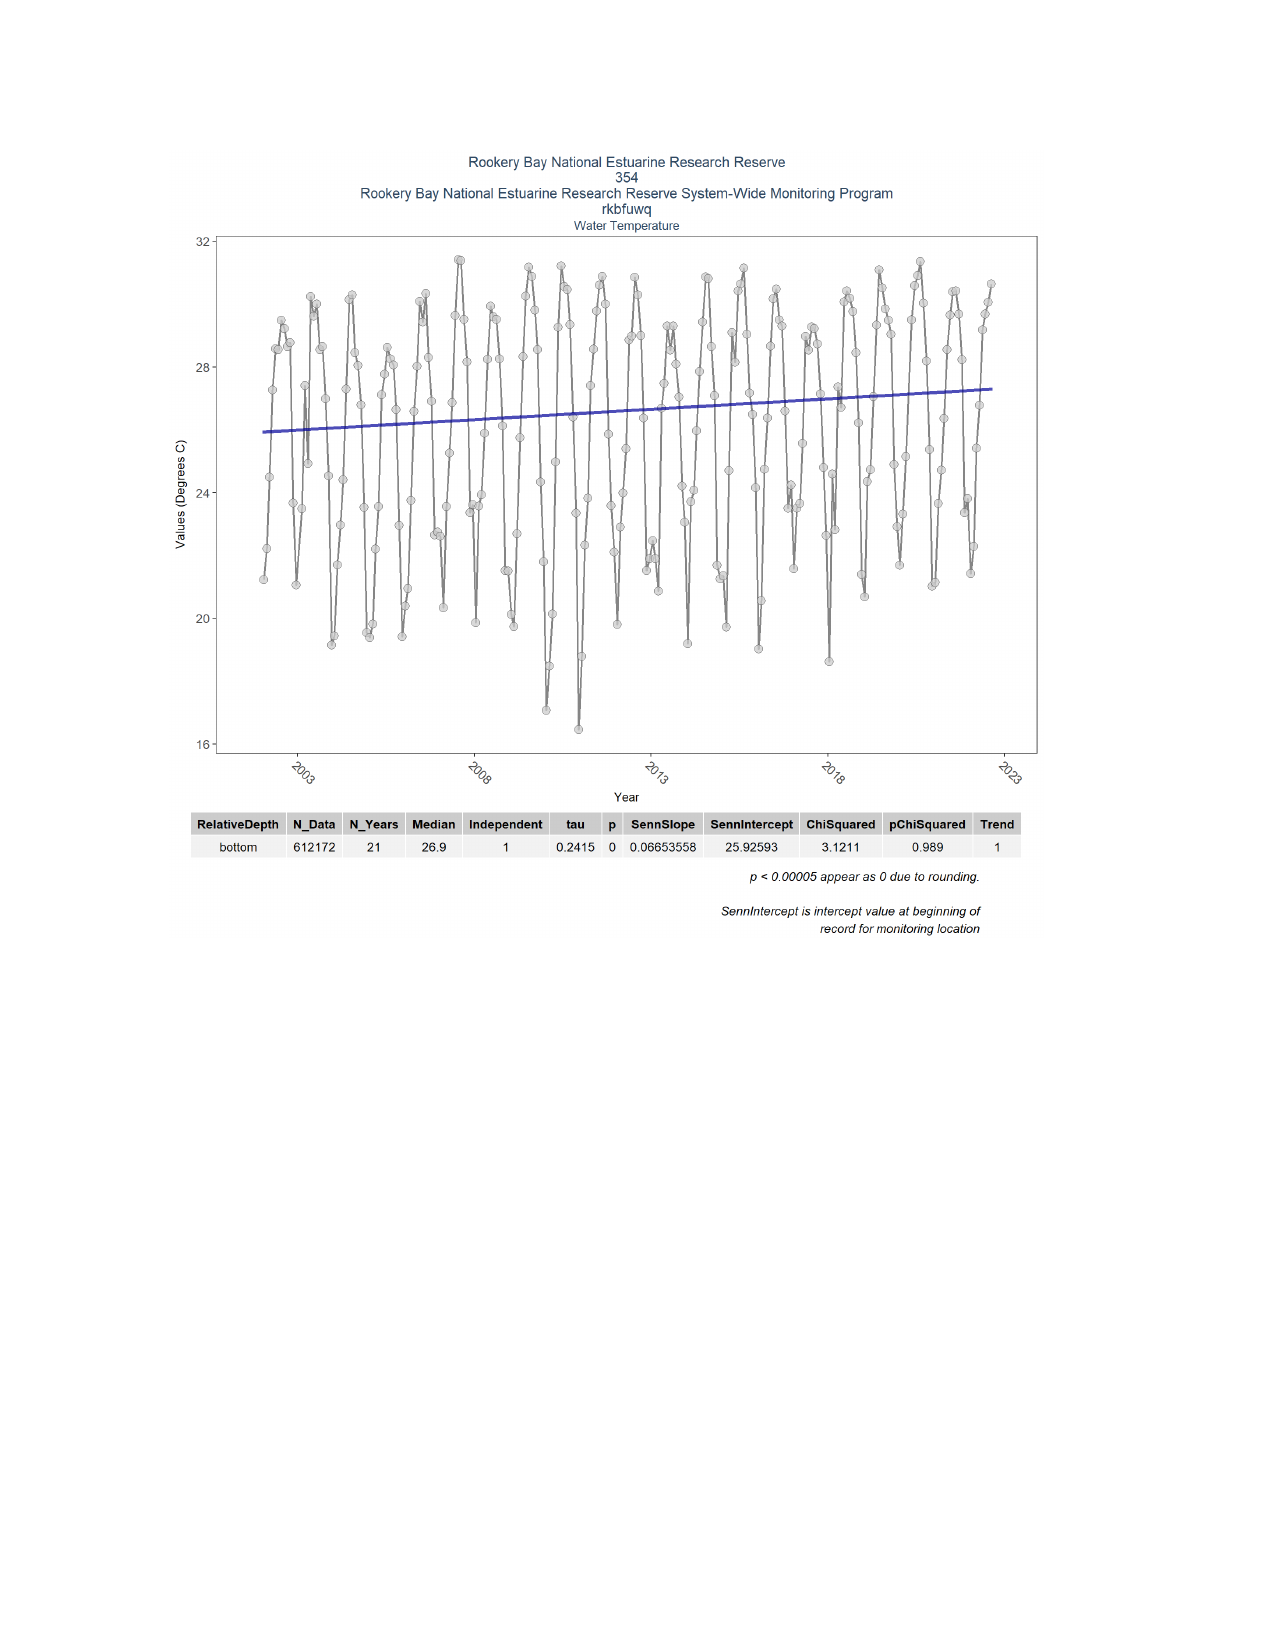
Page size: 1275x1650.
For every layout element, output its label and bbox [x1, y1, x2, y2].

picture [168, 150, 1044, 938]
